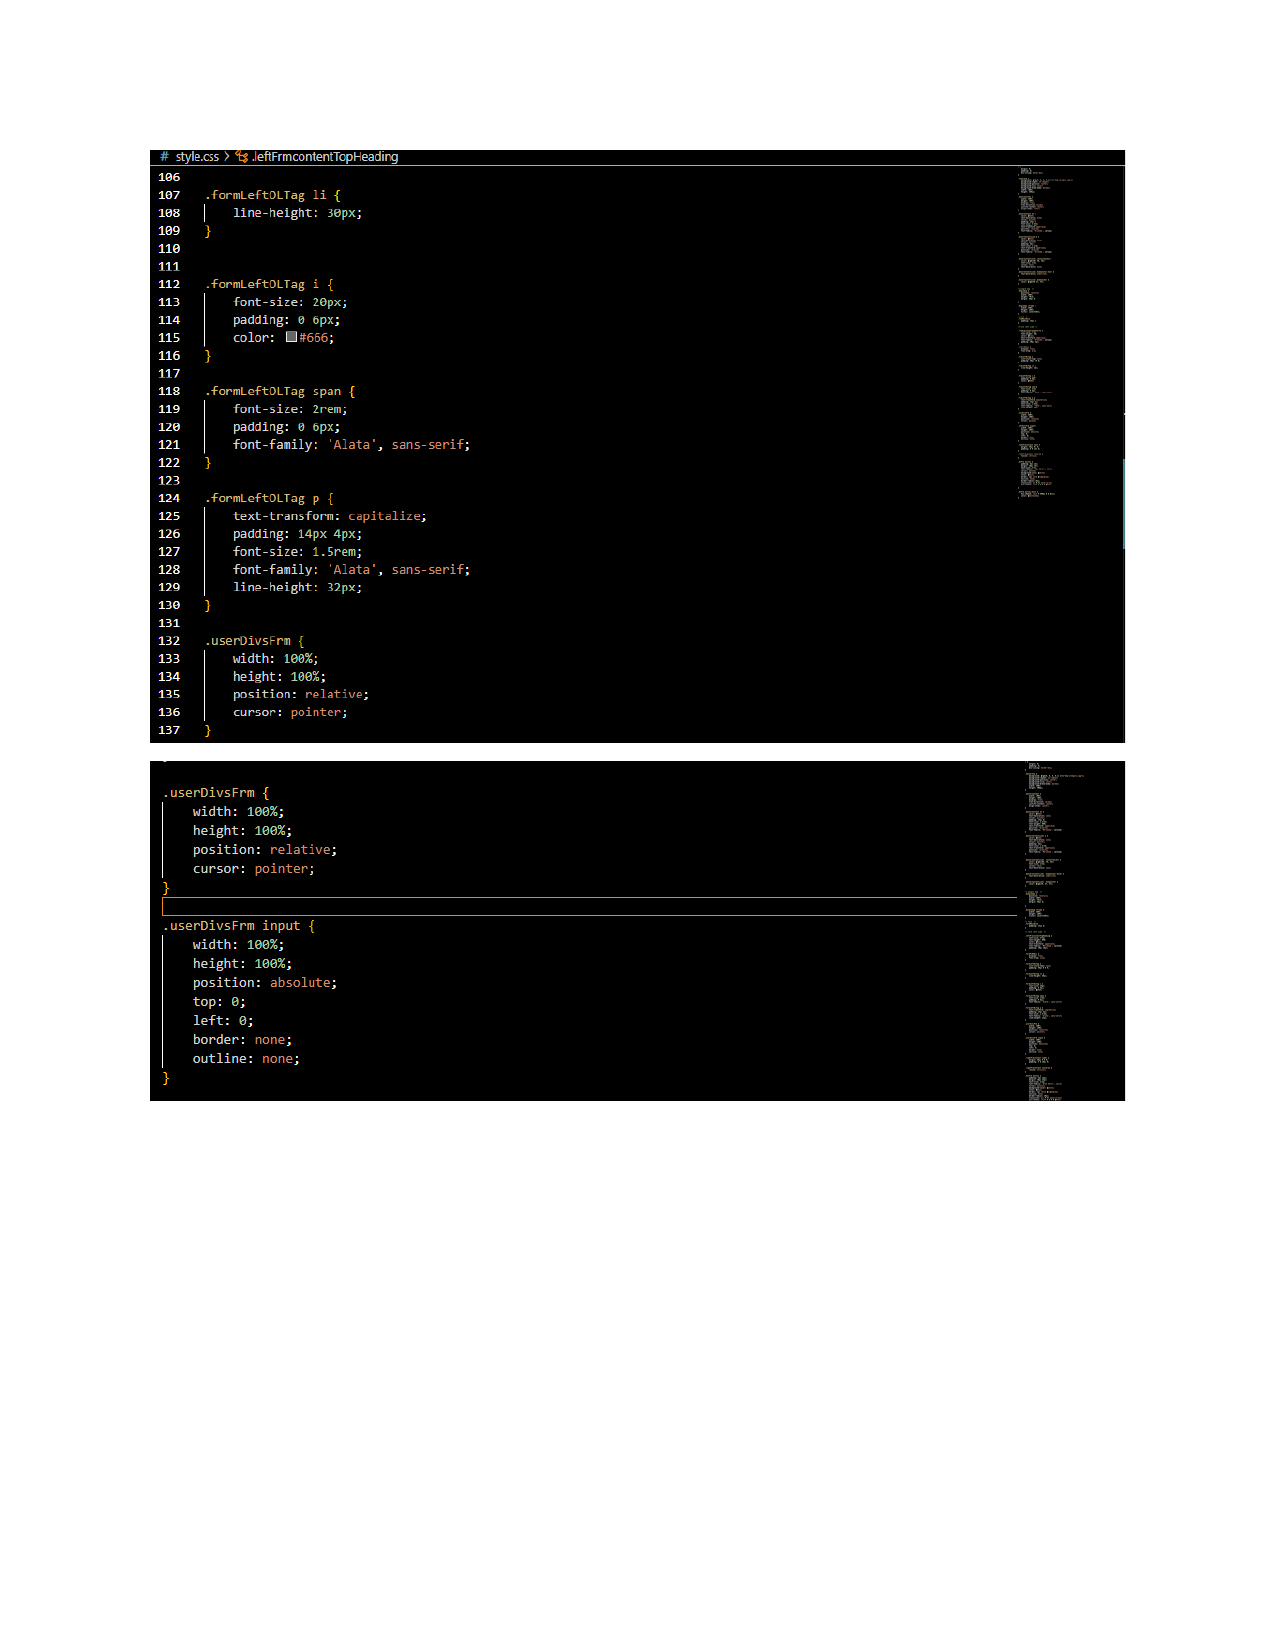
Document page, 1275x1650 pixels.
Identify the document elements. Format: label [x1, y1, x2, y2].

picture [150, 150, 1125, 743]
picture [150, 761, 1125, 1101]
